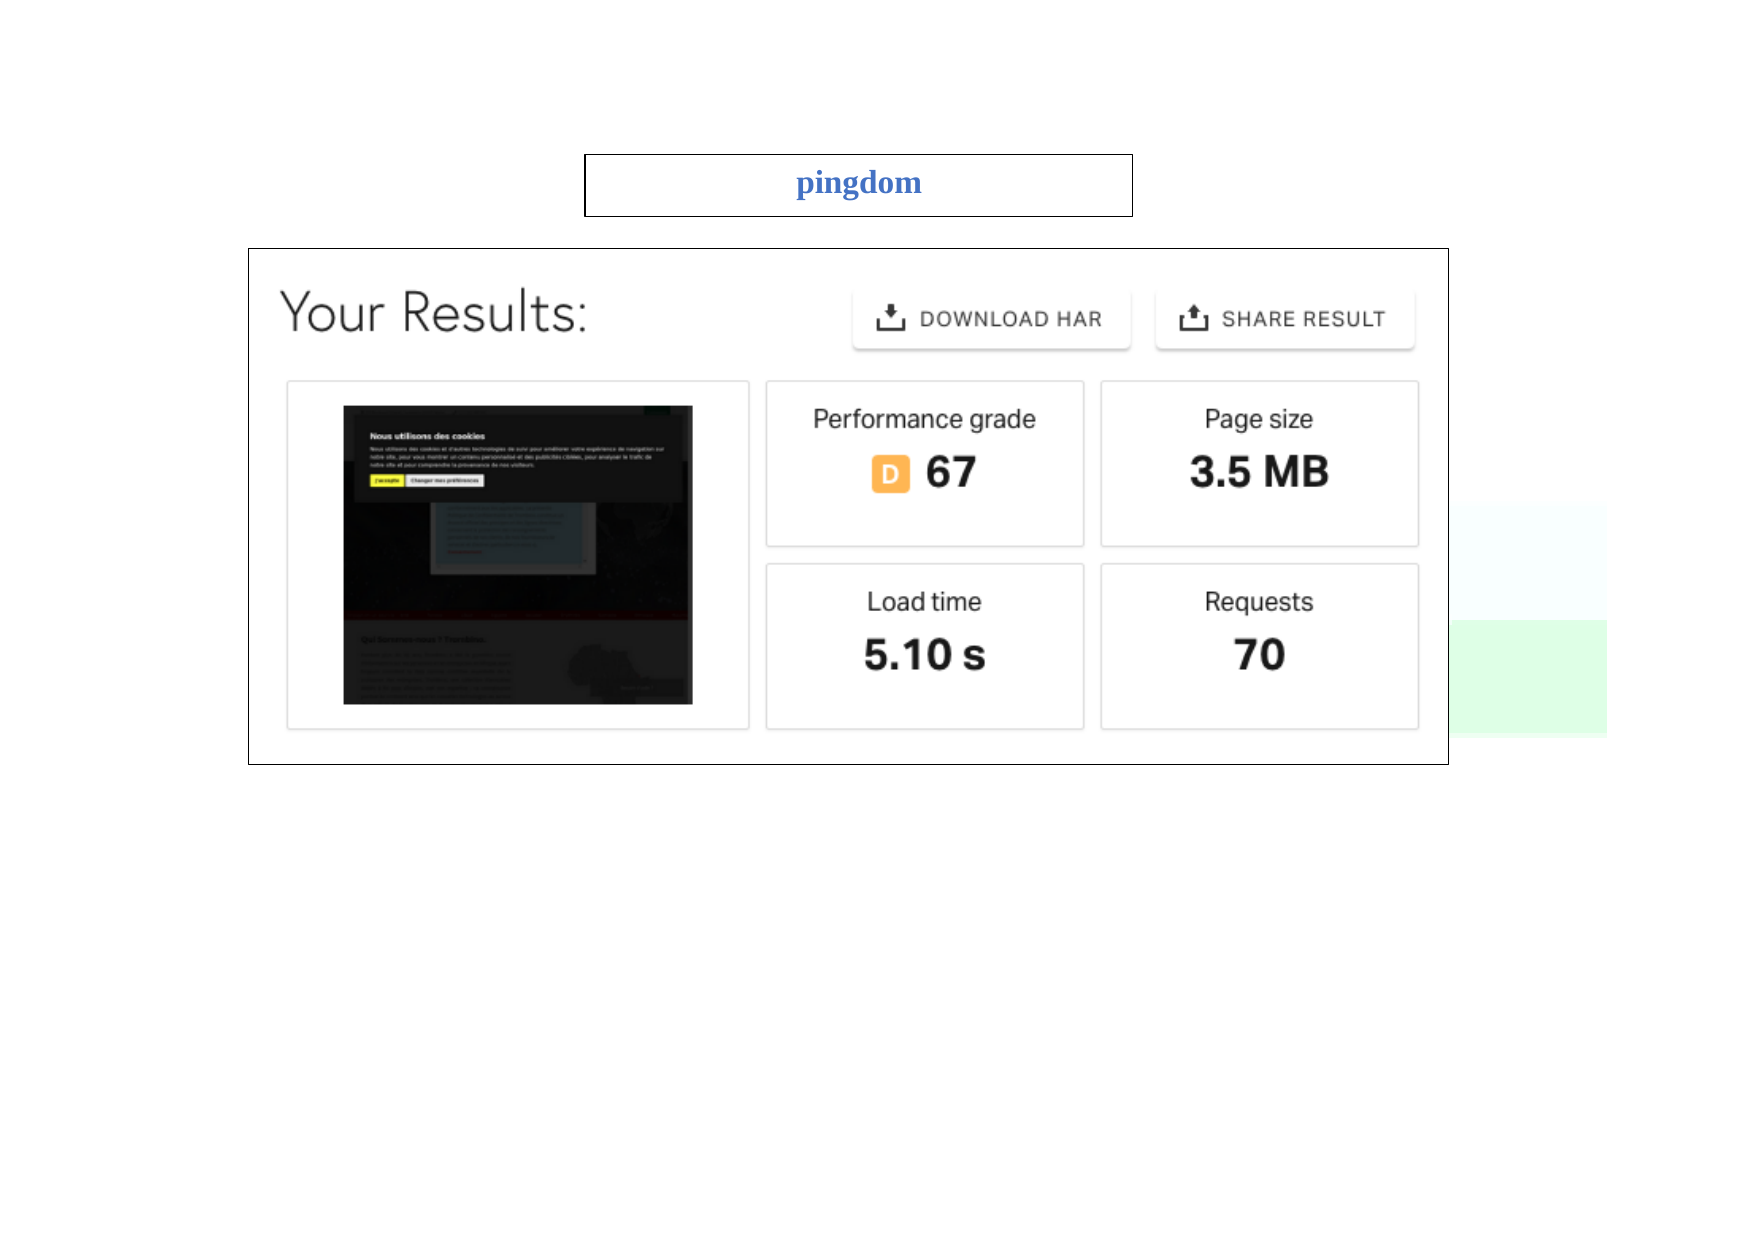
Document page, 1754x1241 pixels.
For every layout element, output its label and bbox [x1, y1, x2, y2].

picture [263, 256, 1445, 754]
